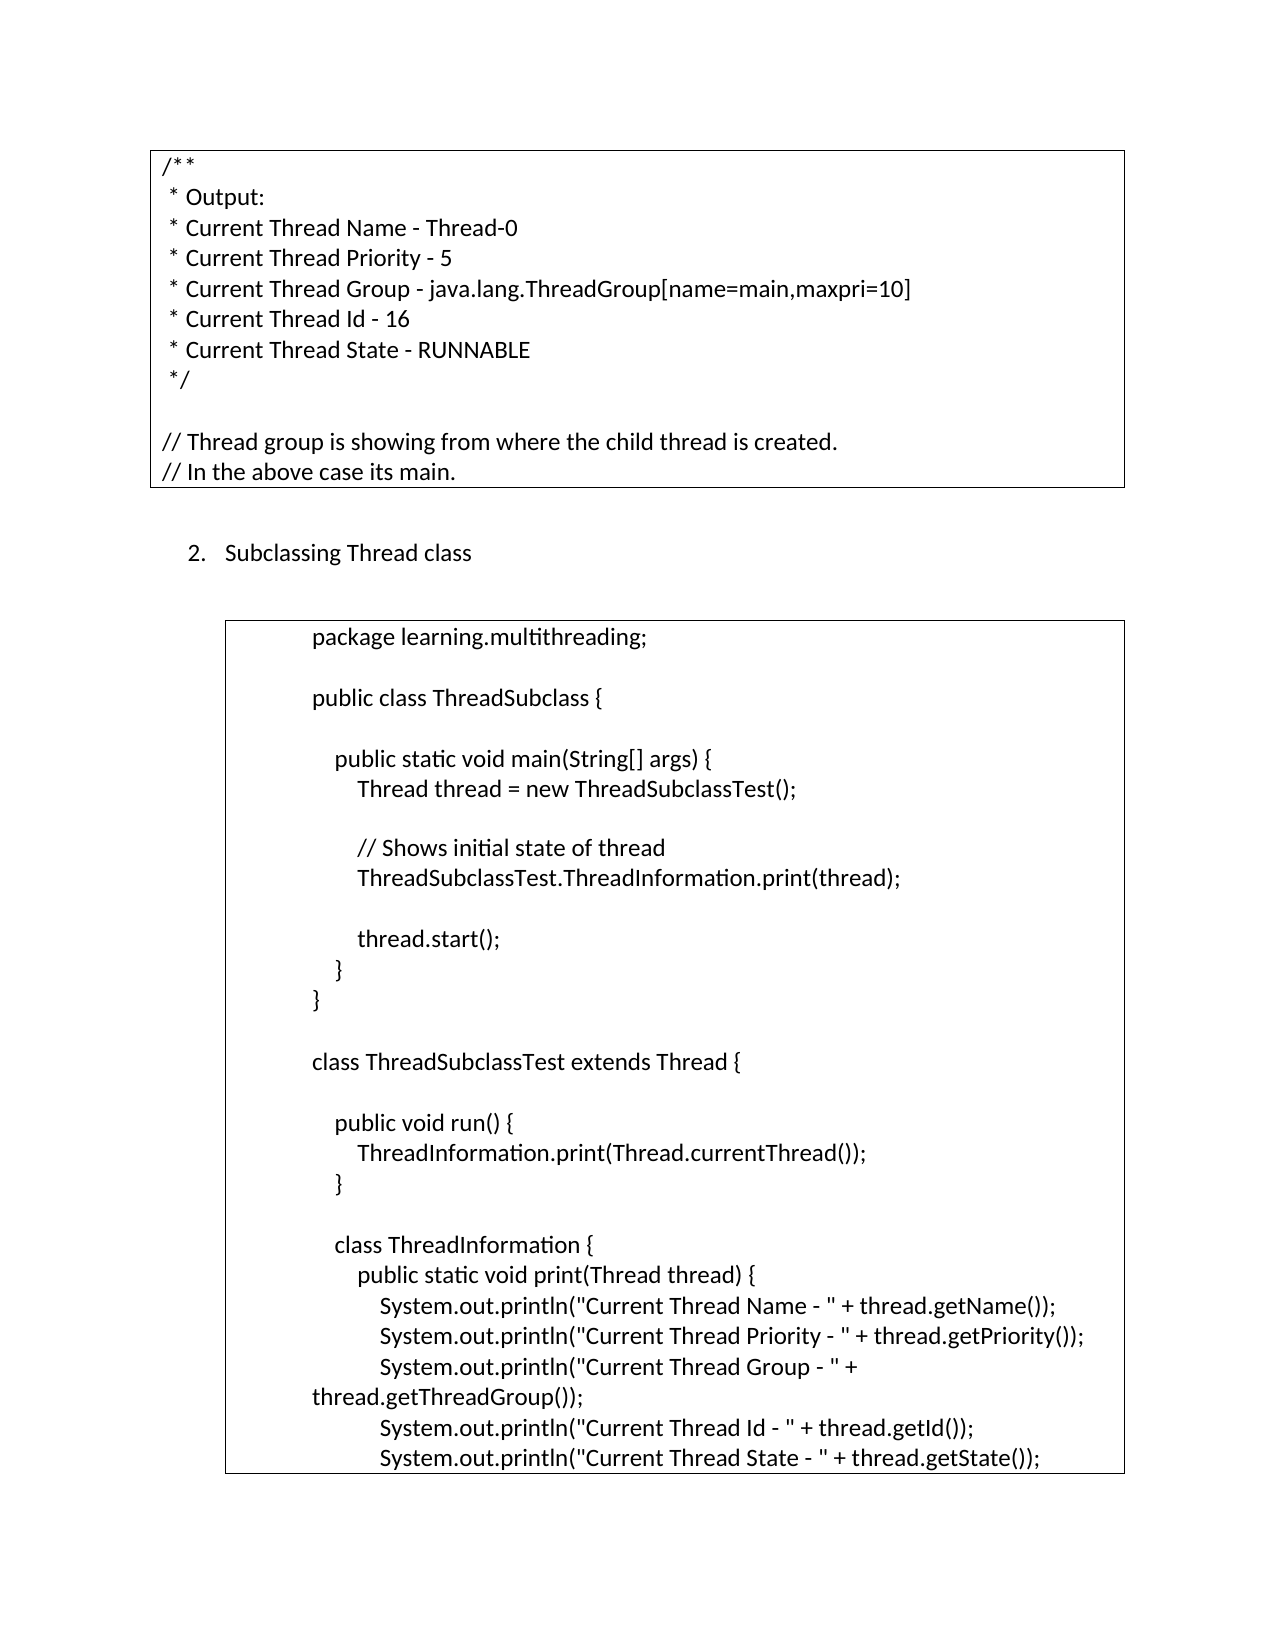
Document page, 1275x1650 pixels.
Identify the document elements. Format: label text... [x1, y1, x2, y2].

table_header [226, 621, 1124, 1473]
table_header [151, 151, 1124, 487]
list Subclassing Thread class [187, 537, 1125, 568]
